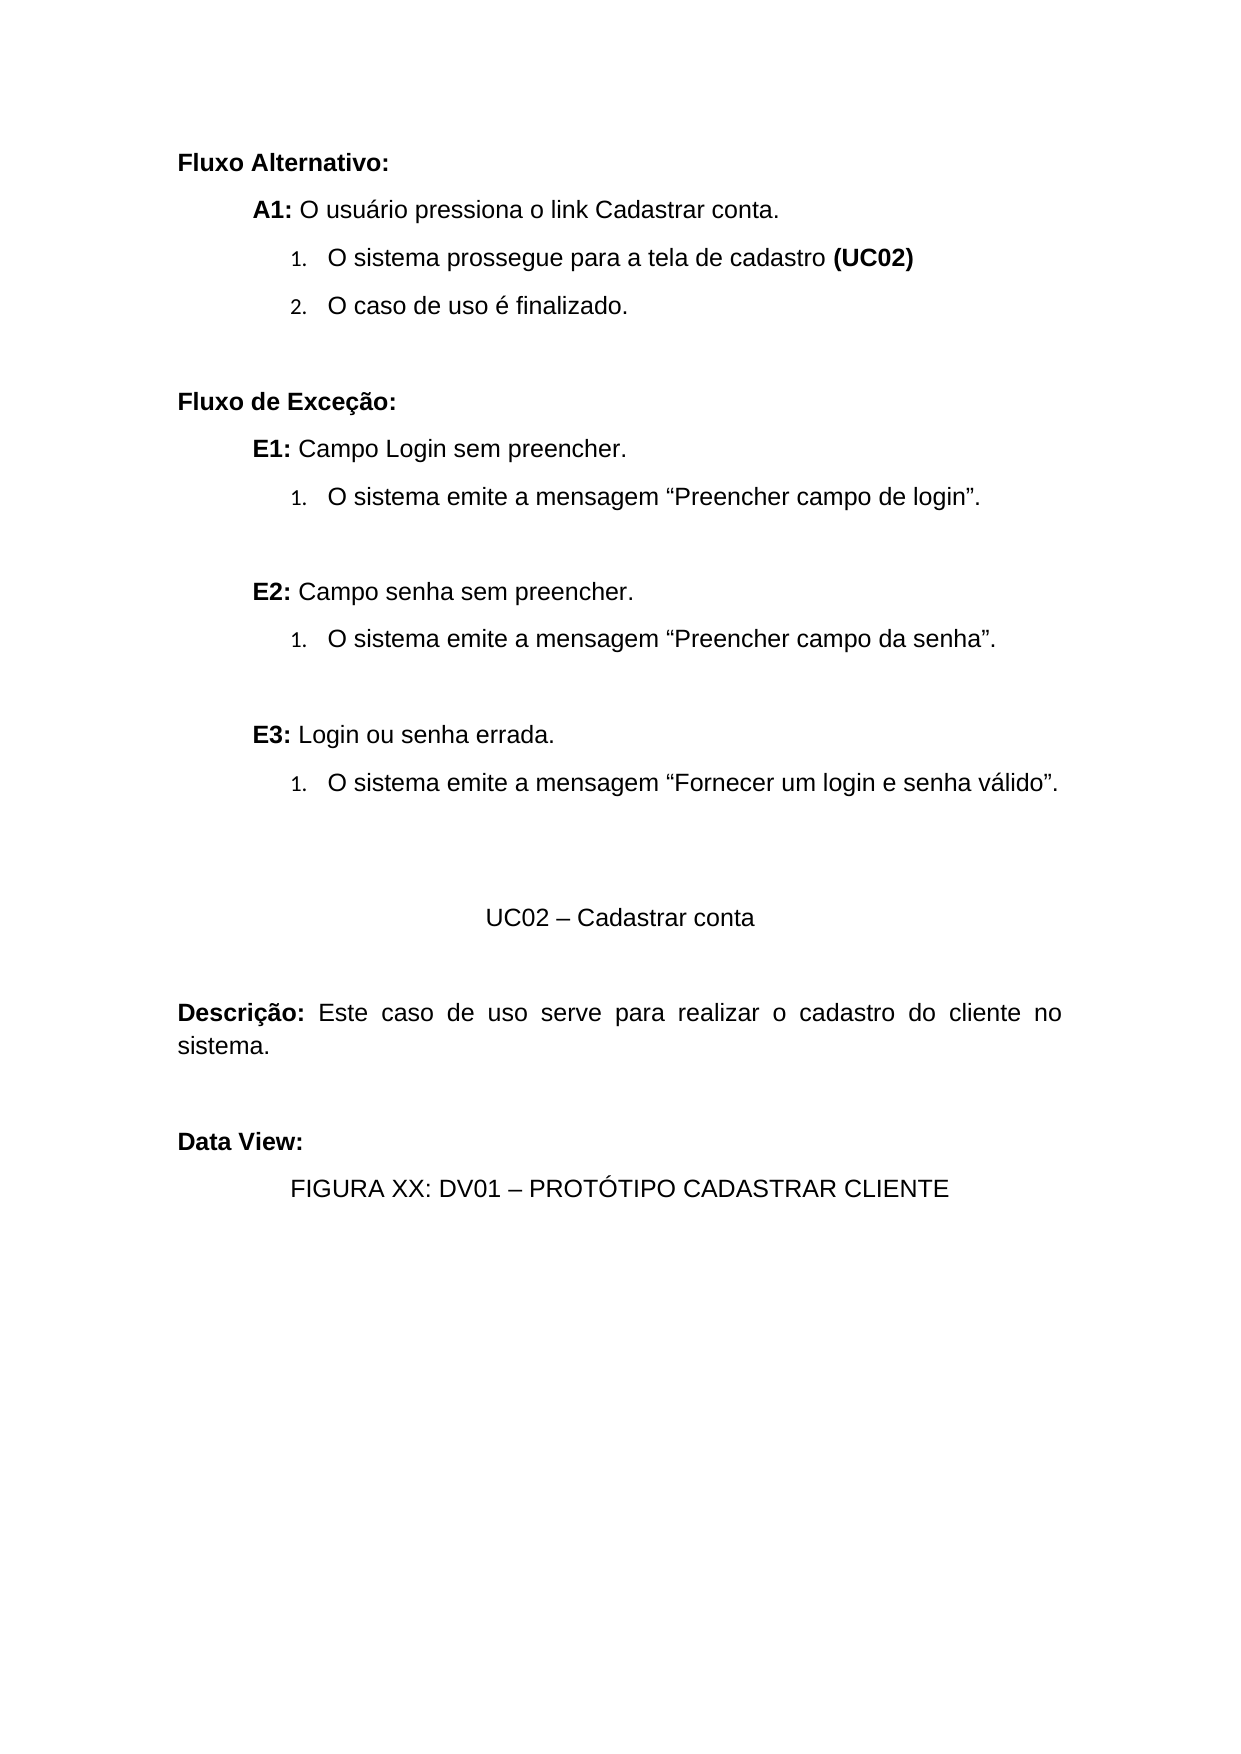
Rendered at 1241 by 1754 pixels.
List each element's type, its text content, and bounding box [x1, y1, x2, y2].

list O sistema prossegue para a tela de cadastro (UC02) [290, 243, 1063, 272]
text FIGURA XX: DV01 – PROTÓTIPO CADASTRAR CLIENTE [177, 1174, 1063, 1203]
text A1: O usuário pressiona o link Cadastrar conta. [177, 195, 1063, 224]
text Descrição: Este caso de uso serve para realizar o cadastro do cliente no sistema. [177, 998, 1063, 1060]
text Data View: [177, 1127, 1063, 1155]
text Fluxo de Exceção: [177, 387, 1063, 415]
list O sistema emite a mensagem “Preencher campo da senha”. [290, 624, 1063, 653]
list O caso de uso é finalizado. [290, 291, 1063, 320]
list O sistema emite a mensagem “Preencher campo de login”. [290, 482, 1063, 511]
text E3: Login ou senha errada. [177, 720, 1063, 749]
text Fluxo Alternativo: [177, 148, 1063, 176]
text UC02 – Cadastrar conta [177, 903, 1063, 932]
text E2: Campo senha sem preencher. [177, 577, 1063, 606]
text E1: Campo Login sem preencher. [177, 434, 1063, 463]
list O sistema emite a mensagem “Fornecer um login e senha válido”. [290, 768, 1063, 797]
